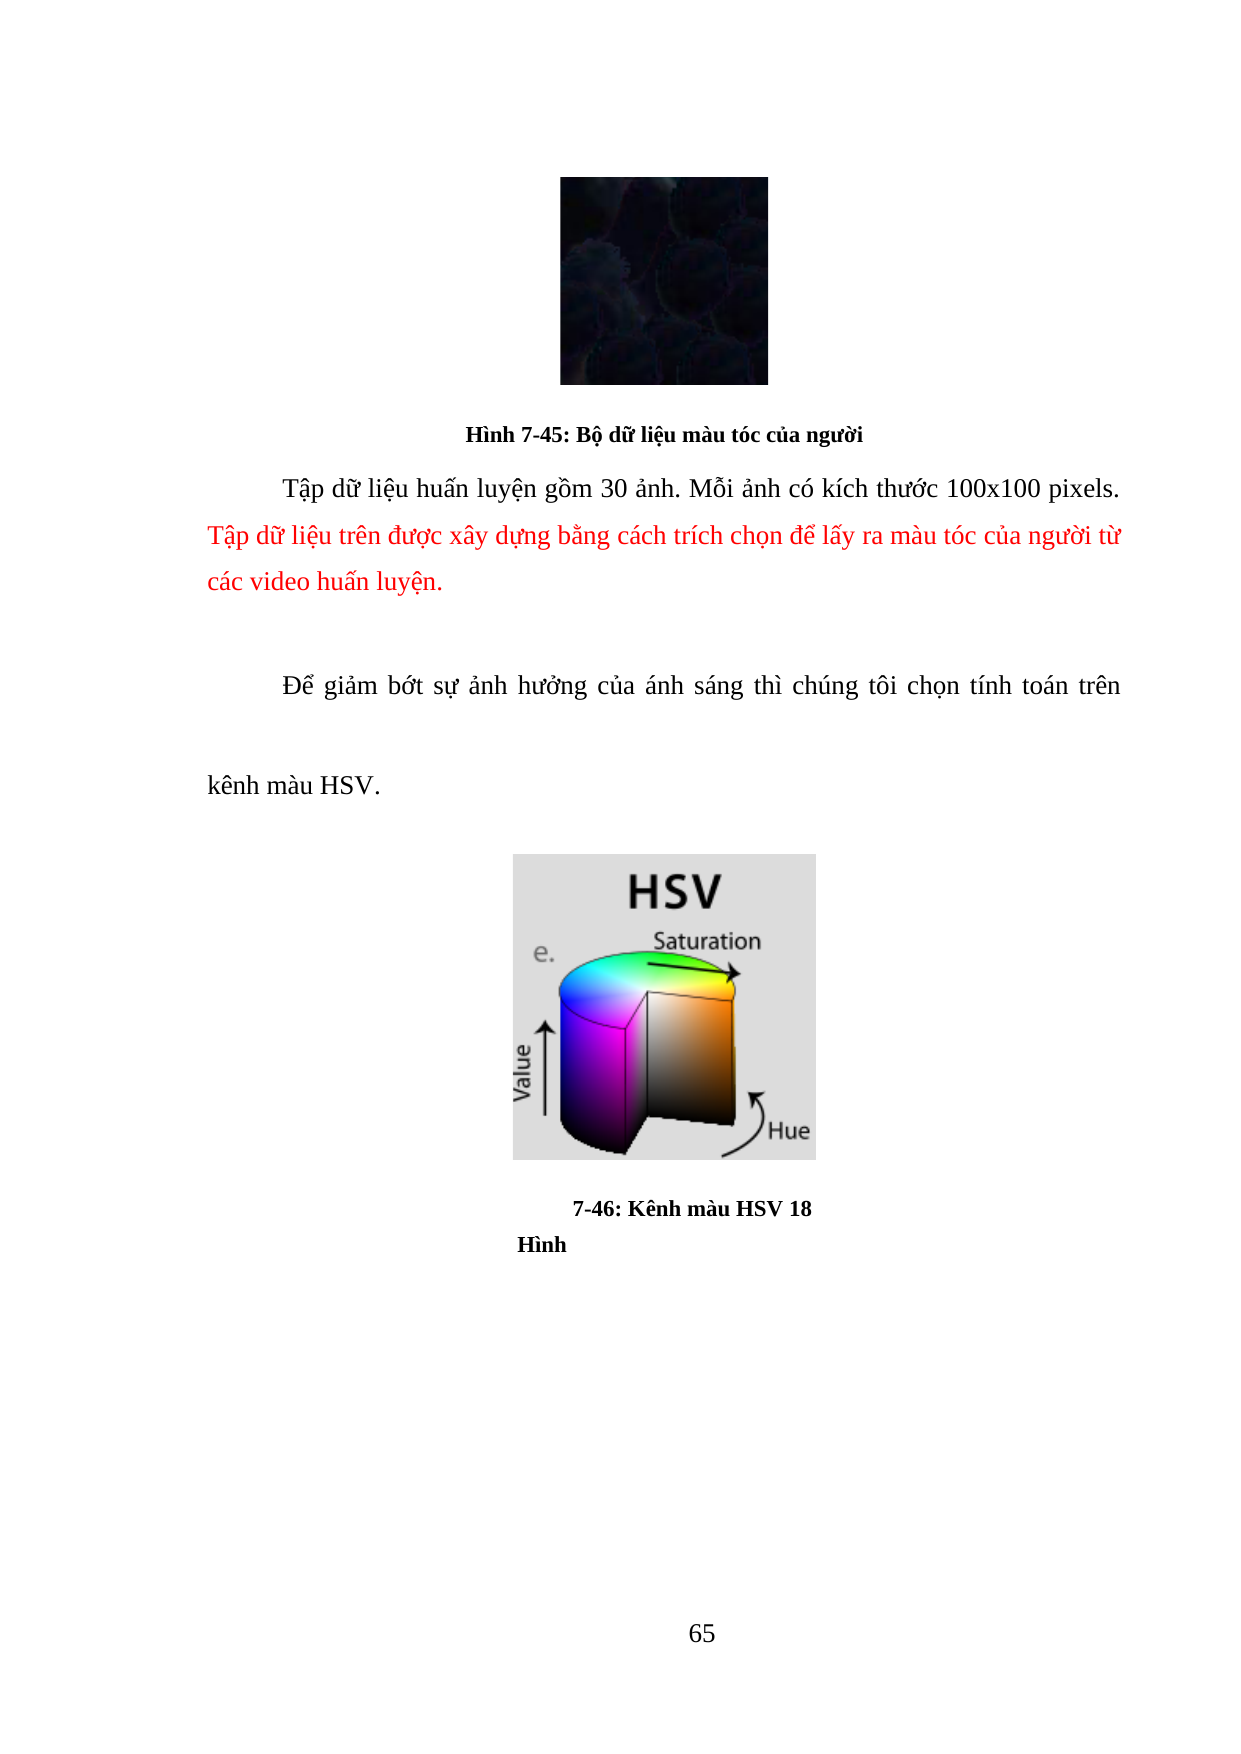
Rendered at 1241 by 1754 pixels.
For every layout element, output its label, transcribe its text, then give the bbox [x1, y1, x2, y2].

text Hình -: Kênh màu HSV [207, 1196, 1122, 1258]
picture [560, 177, 769, 385]
picture [512, 854, 816, 1160]
text Để giảm bớt sự ảnh hưởng của ánh sáng thì chúng tôi chọn tính toán trên kênh màu HSV. [207, 633, 1122, 800]
text Tập dữ liệu huấn luyện gồm 30 ảnh. Mỗi ảnh có kích thước 100x100 pixels. Tập dữ liệu trên được xây dựng bằng cách trích chọn để lấy ra màu tóc của người từ các video huấn luyện. [207, 472, 1122, 597]
